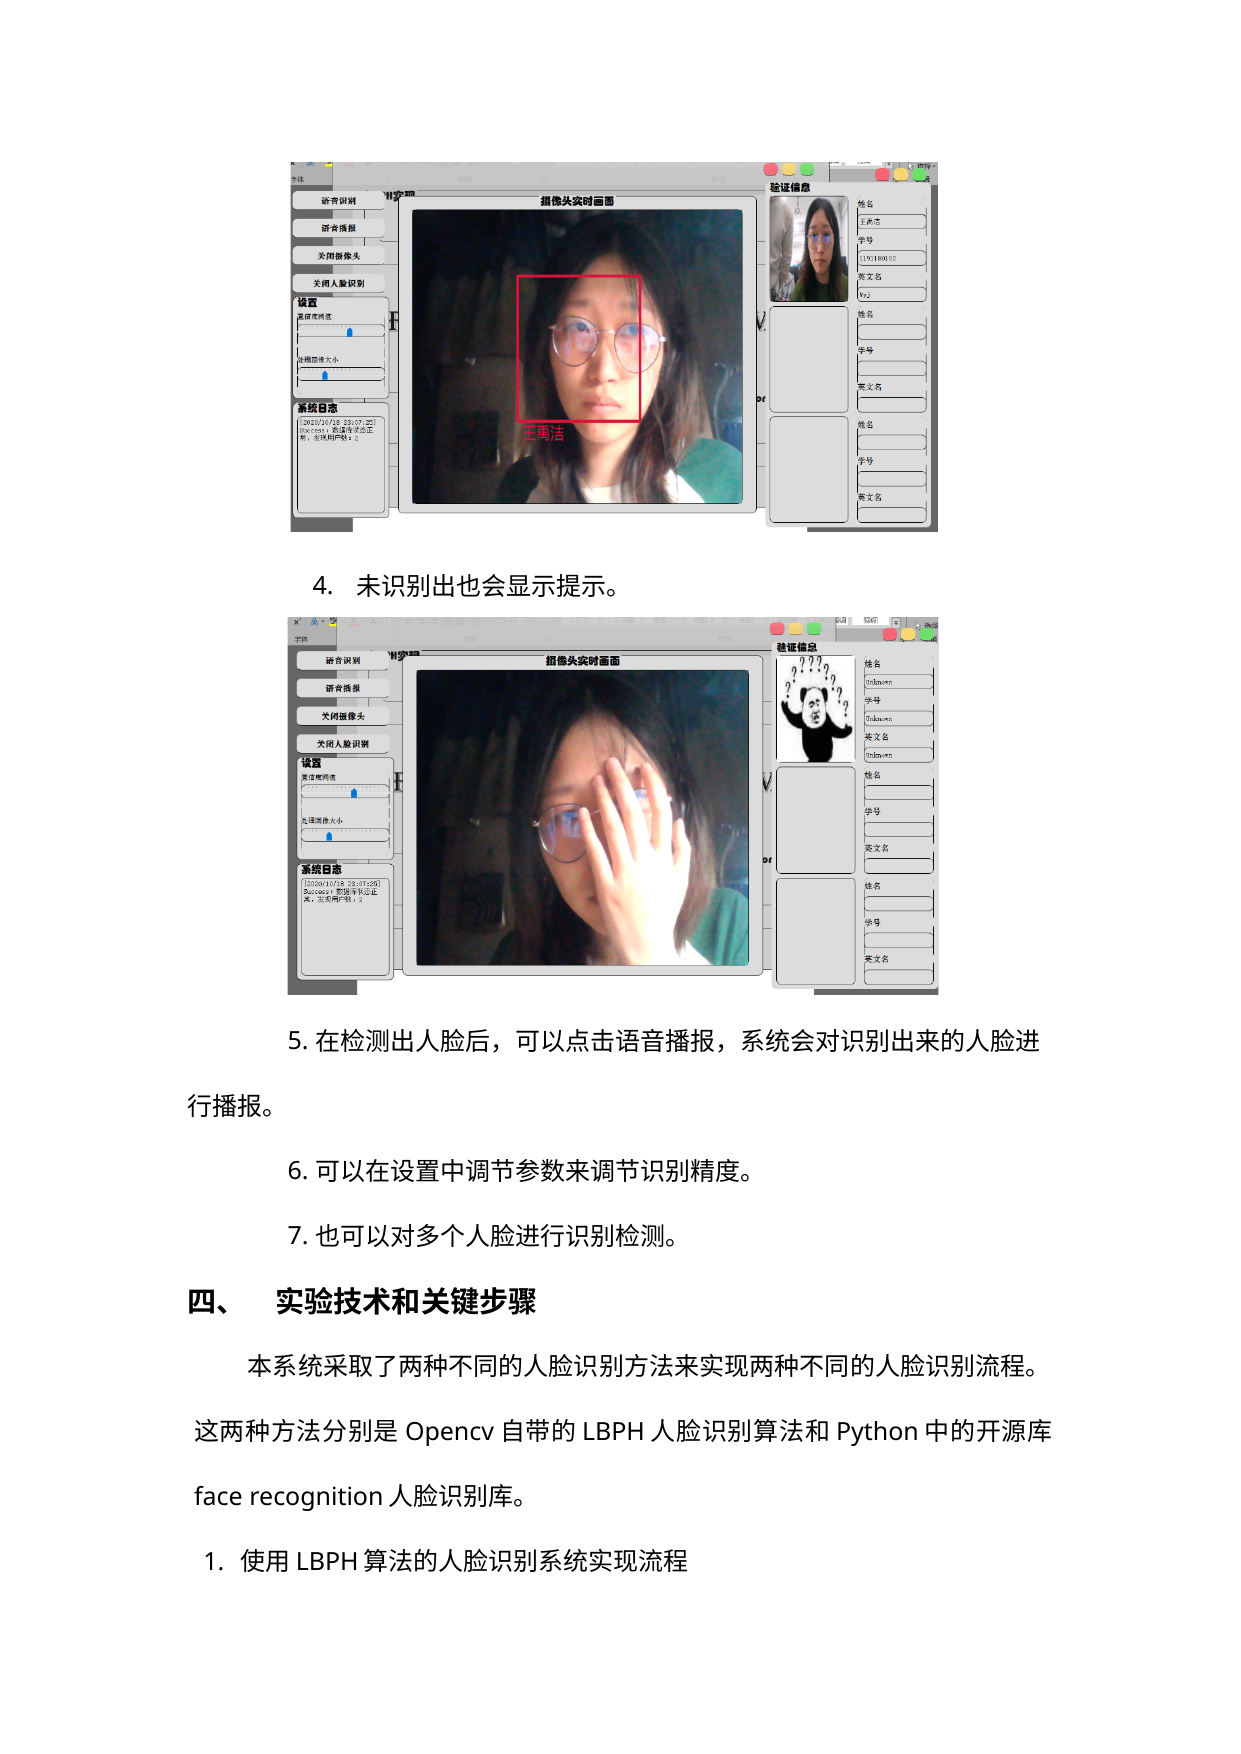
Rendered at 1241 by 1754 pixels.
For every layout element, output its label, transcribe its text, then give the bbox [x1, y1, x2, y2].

list 未识别出也会显示提示。 [312, 552, 1053, 617]
text 5. 在检测出人脸后，可以点击语音播报，系统会对识别出来的人脸进行播报。 [187, 1007, 1053, 1137]
picture [290, 162, 938, 532]
list 使用LBPH算法的人脸识别系统实现流程 [203, 1527, 1053, 1592]
list 本系统采取了两种不同的人脸识别方法来实现两种不同的人脸识别流程。这两种方法分别是Opencv自带的LBPH人脸识别算法和Python中的开源库face recognition人脸识别库。 [194, 1332, 1053, 1527]
picture [287, 617, 939, 995]
text 7. 也可以对多个人脸进行识别检测。 [187, 1202, 1053, 1267]
text 6. 可以在设置中调节参数来调节识别精度。 [187, 1137, 1053, 1202]
list 实验技术和关键步骤 [187, 1267, 1053, 1332]
